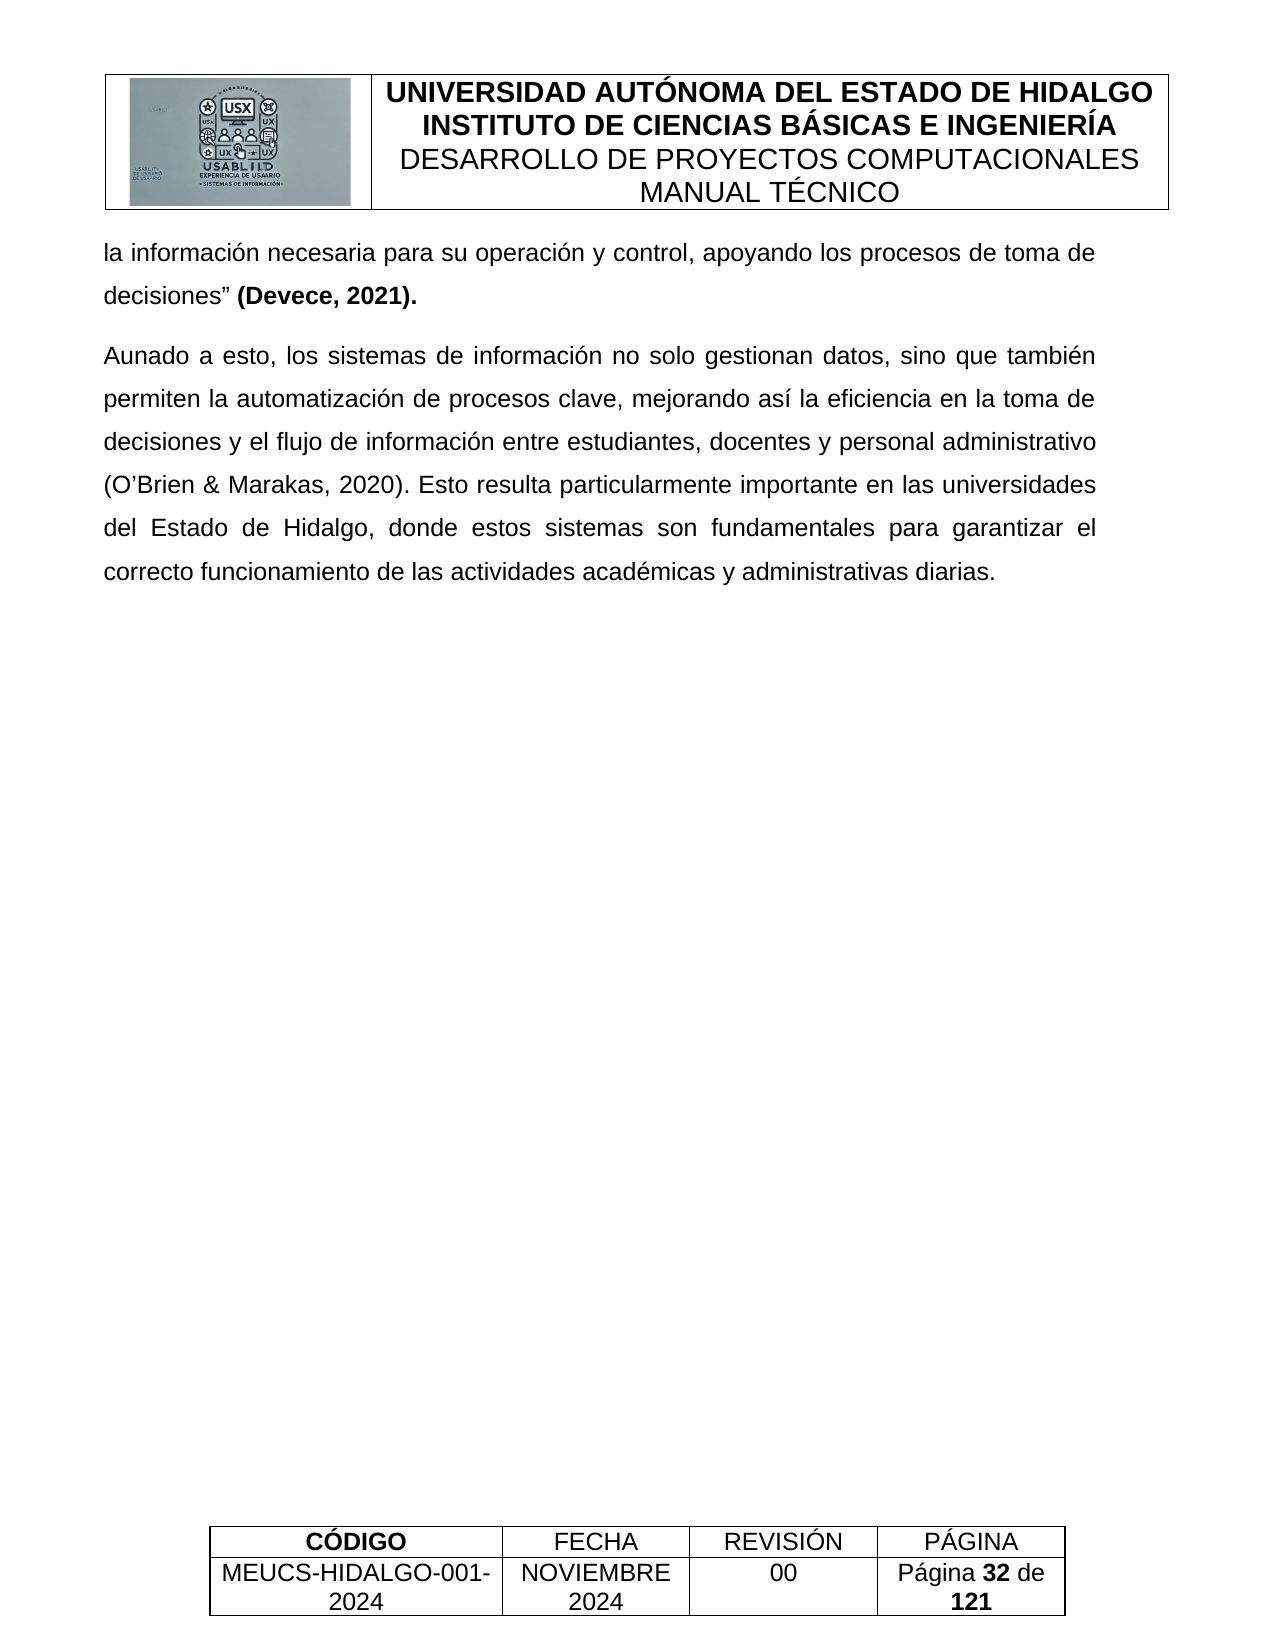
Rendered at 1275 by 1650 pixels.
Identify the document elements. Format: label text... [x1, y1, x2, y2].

text Aunado a esto, los sistemas de información no solo gestionan datos, sino que también permiten la automatización de procesos clave, mejorando así la eficiencia en la toma de decisiones y el flujo de información entre estudiantes, docentes y personal administrativo (O’Brien & Marakas, 2020). Esto resulta particularmente importante en las universidades del Estado de Hidalgo, donde estos sistemas son fundamentales para garantizar el correcto funcionamiento de las actividades académicas y administrativas diarias. [103, 341, 1098, 585]
picture [129, 78, 351, 206]
